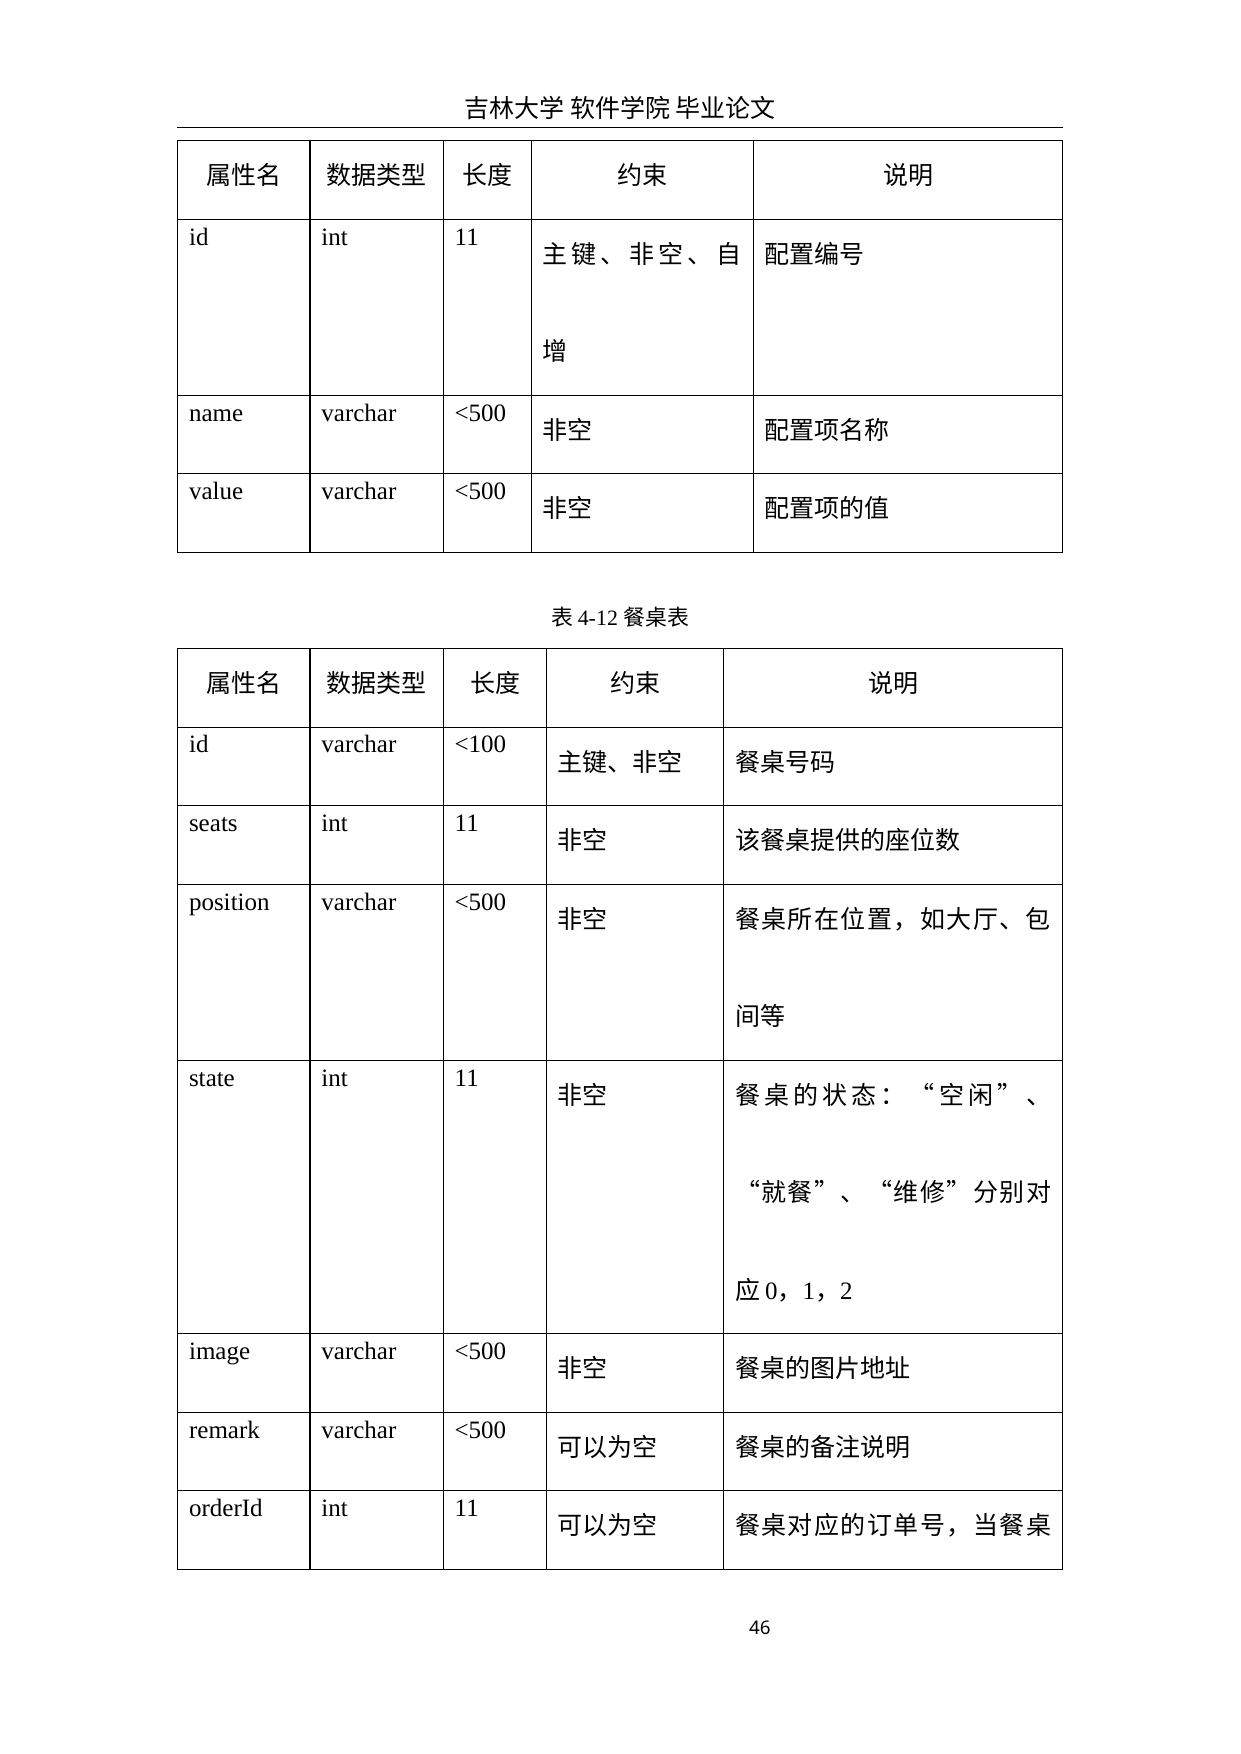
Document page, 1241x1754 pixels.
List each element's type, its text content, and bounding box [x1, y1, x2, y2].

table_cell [724, 1491, 1062, 1569]
table_cell 非空 [532, 396, 753, 473]
table_cell 餐桌号码 [724, 728, 1062, 805]
table_cell 餐桌的备注说明 [724, 1413, 1062, 1490]
table_cell position [178, 885, 309, 1060]
table_cell varchar [311, 885, 443, 1060]
table_header 说明 [754, 141, 1062, 219]
table_cell <500 [444, 474, 531, 552]
table_header 长度 [444, 141, 531, 219]
table_cell 餐桌所在位置，如大厅、包间等 [724, 885, 1062, 1060]
table_cell <500 [444, 885, 546, 1060]
table_cell 该餐桌提供的座位数 [724, 806, 1062, 884]
table_cell seats [178, 806, 309, 884]
table_cell 可以为空 [547, 1413, 723, 1490]
table_cell 11 [444, 220, 531, 395]
table_cell int [311, 1061, 443, 1333]
table_cell image [178, 1334, 309, 1412]
table_cell orderId [178, 1491, 309, 1569]
table_cell varchar [311, 396, 443, 473]
table_cell remark [178, 1413, 309, 1490]
table_header 约束 [547, 649, 723, 727]
table_cell int [311, 220, 443, 395]
table_cell 11 [444, 1491, 546, 1569]
text 表4-12 餐桌表 [177, 600, 1063, 632]
table_cell id [178, 220, 309, 395]
table_header 属性名 [178, 649, 309, 727]
table_cell name [178, 396, 309, 473]
table_cell 非空 [547, 885, 723, 1060]
table_cell varchar [311, 728, 443, 805]
table_cell 配置项名称 [754, 396, 1062, 473]
table_cell 非空 [547, 1061, 723, 1333]
table_cell 可以为空 [547, 1491, 723, 1569]
table_cell 非空 [547, 1334, 723, 1412]
table_cell varchar [311, 474, 443, 552]
table_cell 餐桌的状态：“空闲”、“就餐”、“维修”分别对应0，1，2 [724, 1061, 1062, 1333]
table_cell 11 [444, 806, 546, 884]
table_cell id [178, 728, 309, 805]
table_cell int [311, 806, 443, 884]
table_header 约束 [532, 141, 753, 219]
table_cell 主键、非空、自增 [532, 220, 753, 395]
table_cell <500 [444, 1334, 546, 1412]
table_header 长度 [444, 649, 546, 727]
table_cell 配置项的值 [754, 474, 1062, 552]
table_cell state [178, 1061, 309, 1333]
table_cell 非空 [547, 806, 723, 884]
table_cell 配置编号 [754, 220, 1062, 395]
table_cell 餐桌的图片地址 [724, 1334, 1062, 1412]
table_cell 主键、非空 [547, 728, 723, 805]
table_cell 11 [444, 1061, 546, 1333]
table_header 说明 [724, 649, 1062, 727]
table_cell <500 [444, 1413, 546, 1490]
table_header 属性名 [178, 141, 309, 219]
table_cell varchar [311, 1413, 443, 1490]
table_cell value [178, 474, 309, 552]
table_cell int [311, 1491, 443, 1569]
table_header 数据类型 [311, 141, 443, 219]
table_cell varchar [311, 1334, 443, 1412]
table_cell <100 [444, 728, 546, 805]
table_header 数据类型 [311, 649, 443, 727]
table_cell <500 [444, 396, 531, 473]
table_cell 非空 [532, 474, 753, 552]
